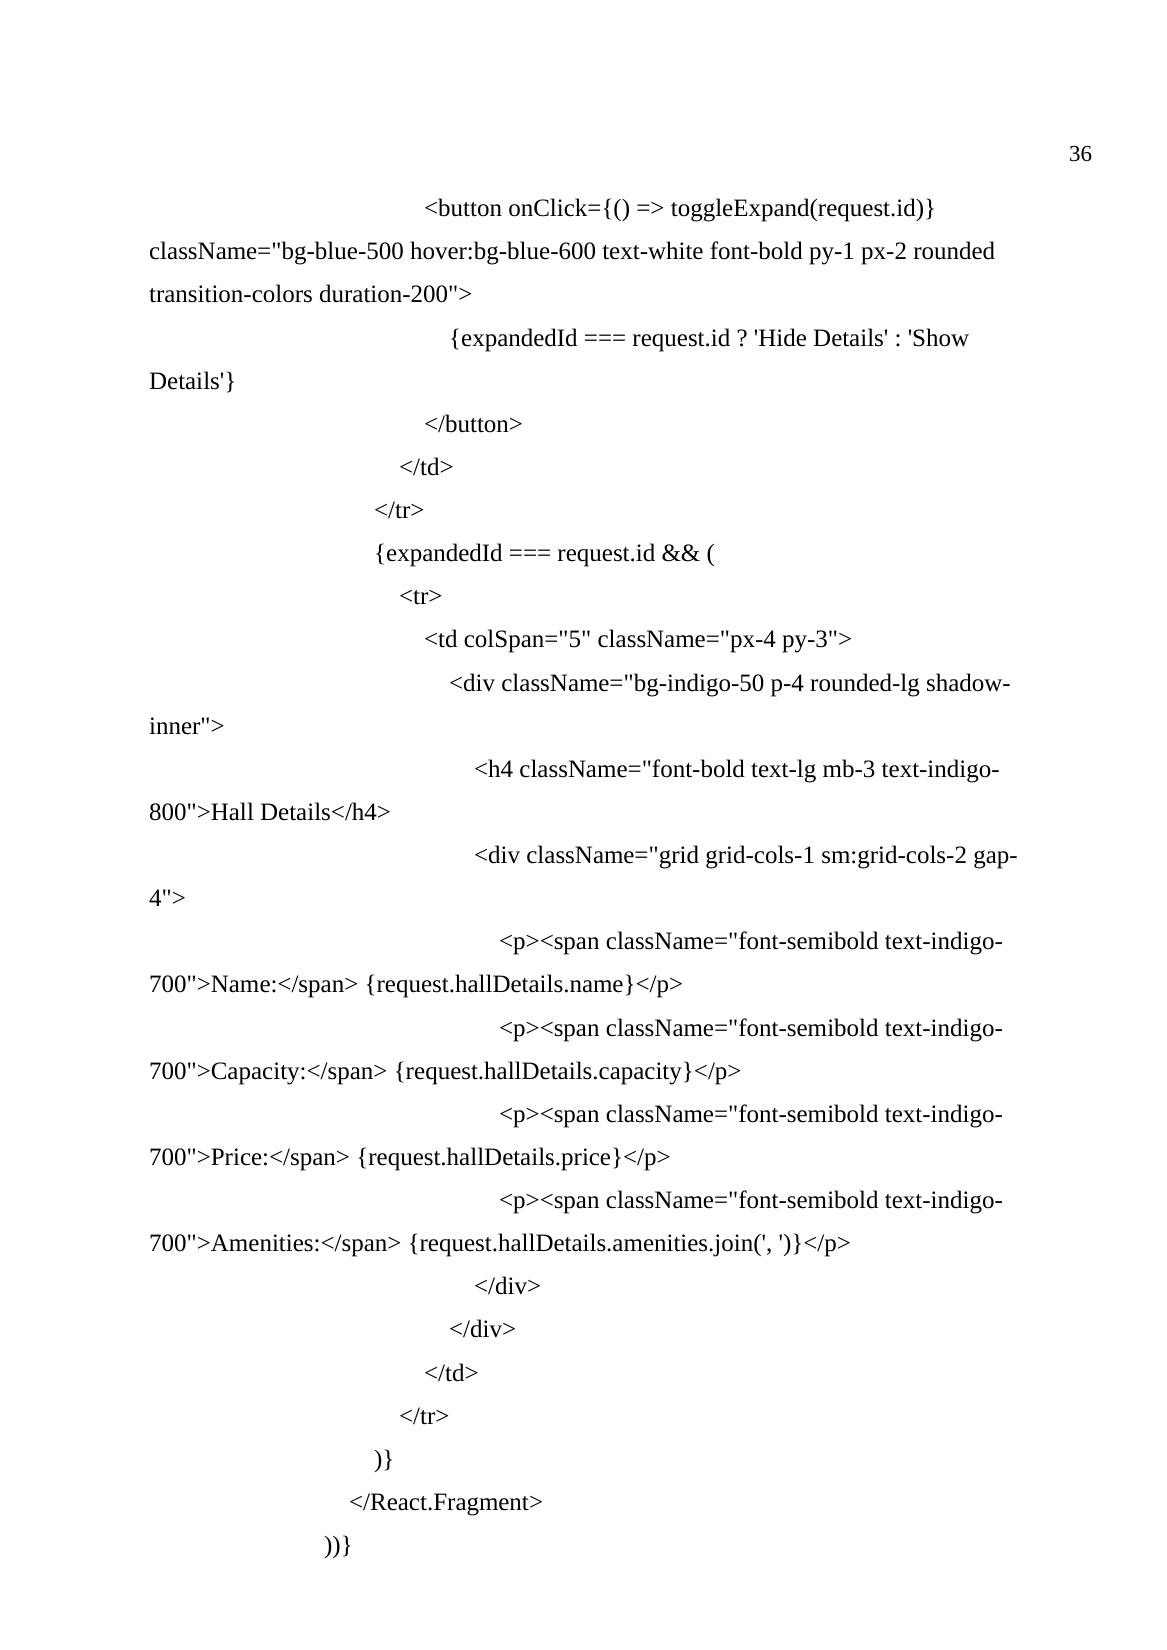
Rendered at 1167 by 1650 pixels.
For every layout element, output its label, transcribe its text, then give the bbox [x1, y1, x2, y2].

subtitle </button> [149, 409, 1049, 438]
subtitle <button onClick={() => toggleExpand(request.id)} className="bg-blue-500 hover:bg-blue-600 text-white font-bold py-1 px-2 rounded transition-colors duration-200"> [149, 193, 1049, 308]
subtitle <div className="grid grid-cols-1 sm:grid-cols-2 gap-4"> [149, 840, 1049, 912]
subtitle </tr> [149, 1401, 1049, 1429]
subtitle <td colSpan="5" className="px-4 py-3"> [149, 624, 1049, 653]
subtitle </div> [149, 1314, 1049, 1343]
subtitle {expandedId === request.id ? 'Hide Details' : 'Show Details'} [149, 323, 1049, 394]
subtitle <tr> [149, 581, 1049, 610]
subtitle </td> [149, 452, 1049, 481]
subtitle </td> [149, 1358, 1049, 1386]
subtitle <p><span className="font-semibold text-indigo-700">Name:</span> {request.hallDetails.name}</p> [149, 926, 1049, 998]
subtitle </React.Fragment> [149, 1487, 1049, 1516]
subtitle </tr> [149, 495, 1049, 524]
subtitle <p><span className="font-semibold text-indigo-700">Price:</span> {request.hallDetails.price}</p> [149, 1099, 1049, 1171]
subtitle <p><span className="font-semibold text-indigo-700">Capacity:</span> {request.hallDetails.capacity}</p> [149, 1013, 1049, 1084]
subtitle )} [149, 1444, 1049, 1473]
subtitle <p><span className="font-semibold text-indigo-700">Amenities:</span> {request.hallDetails.amenities.join(', ')}</p> [149, 1185, 1049, 1257]
subtitle {expandedId === request.id && ( [149, 538, 1049, 567]
subtitle <div className="bg-indigo-50 p-4 rounded-lg shadow-inner"> [149, 668, 1049, 739]
subtitle </div> [149, 1271, 1049, 1300]
subtitle ))} [149, 1530, 1049, 1559]
subtitle <h4 className="font-bold text-lg mb-3 text-indigo-800">Hall Details</h4> [149, 754, 1049, 826]
